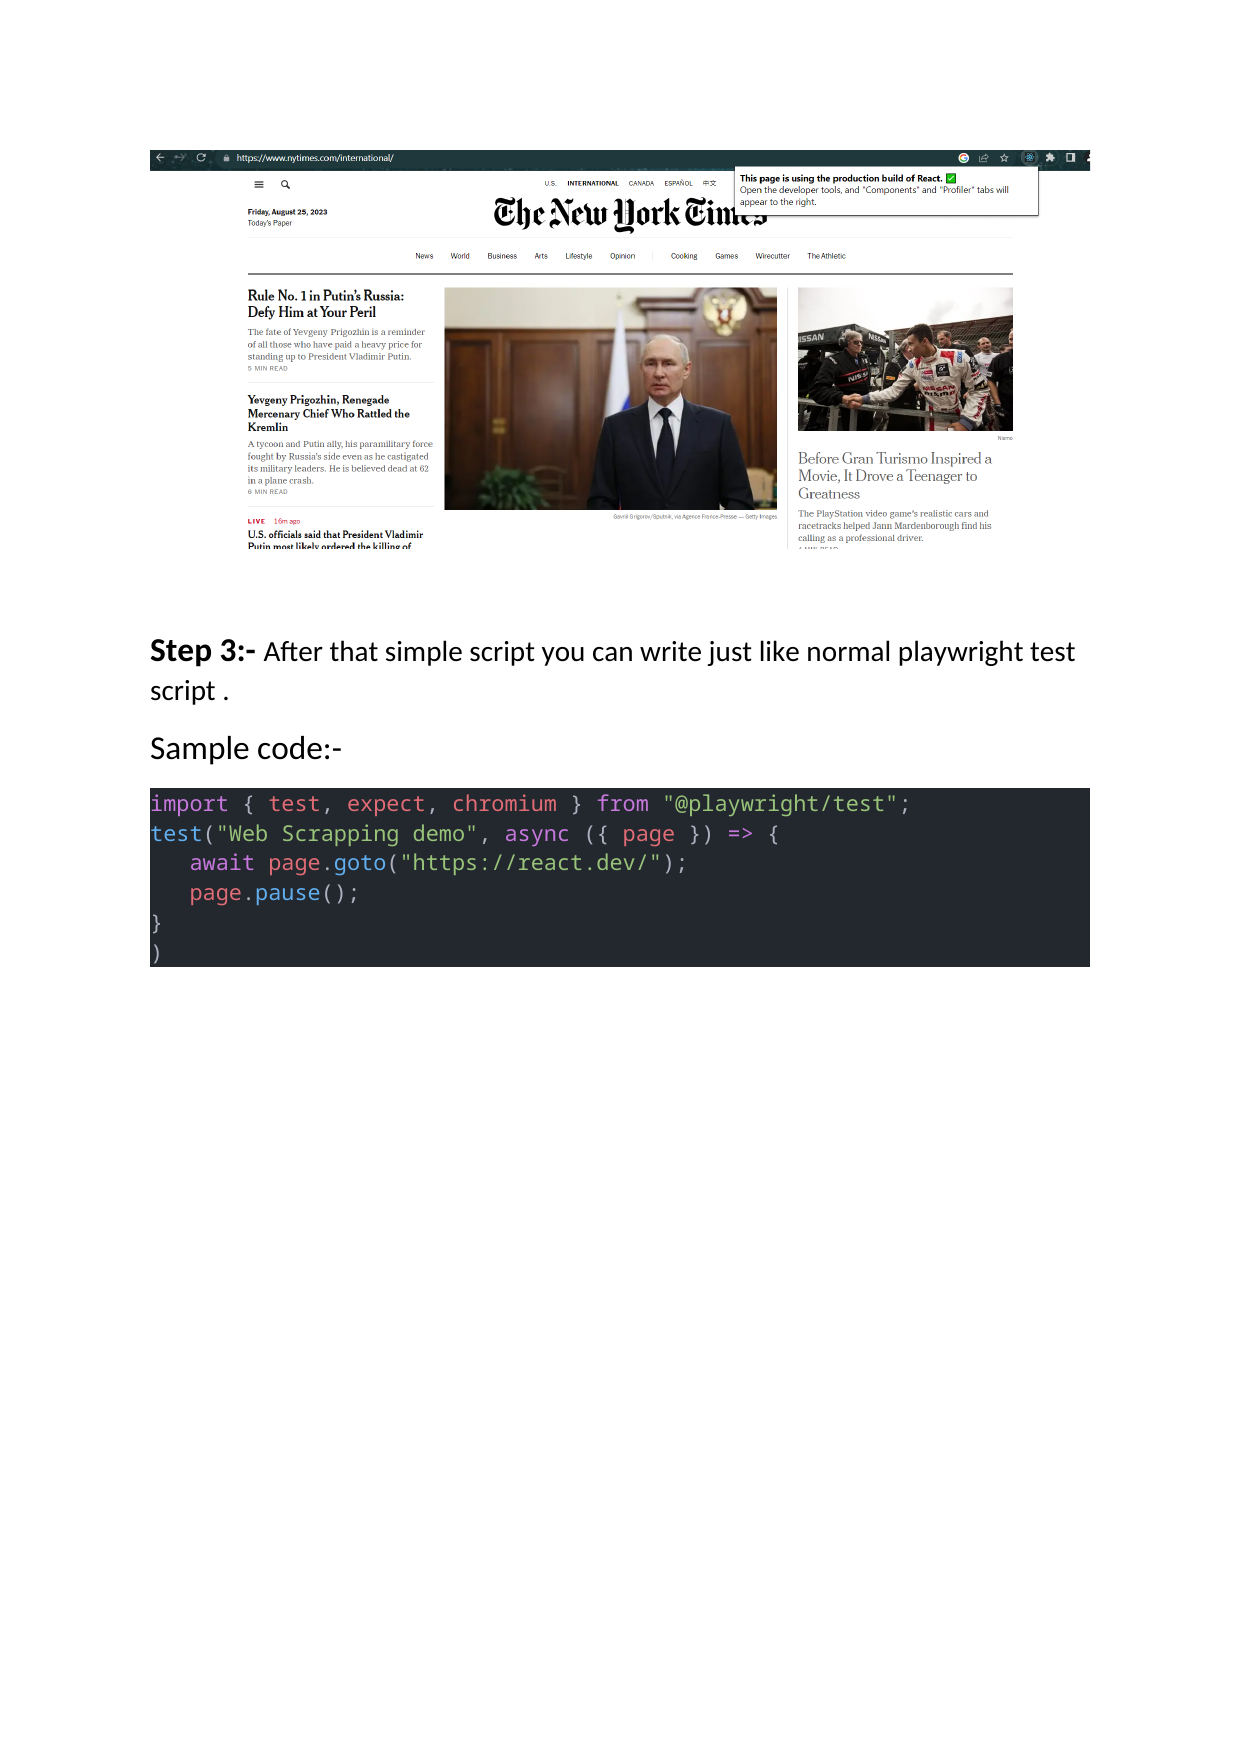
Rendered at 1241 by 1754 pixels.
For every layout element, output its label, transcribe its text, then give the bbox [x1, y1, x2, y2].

text await page.goto("https://react.dev/"); [150, 847, 1090, 877]
text import { test, expect, chromium } from "@playwright/test"; [150, 788, 1090, 818]
text Step 3:- After that simple script you can write just like normal playwright test script . [150, 628, 1090, 708]
text page.pause(); [150, 877, 1090, 907]
text ) [150, 937, 1090, 967]
text test("Web Scrapping demo", async ({ page }) => { [150, 818, 1090, 847]
text } [150, 907, 1090, 937]
picture [150, 150, 1091, 549]
text Sample code:- [150, 727, 1090, 768]
